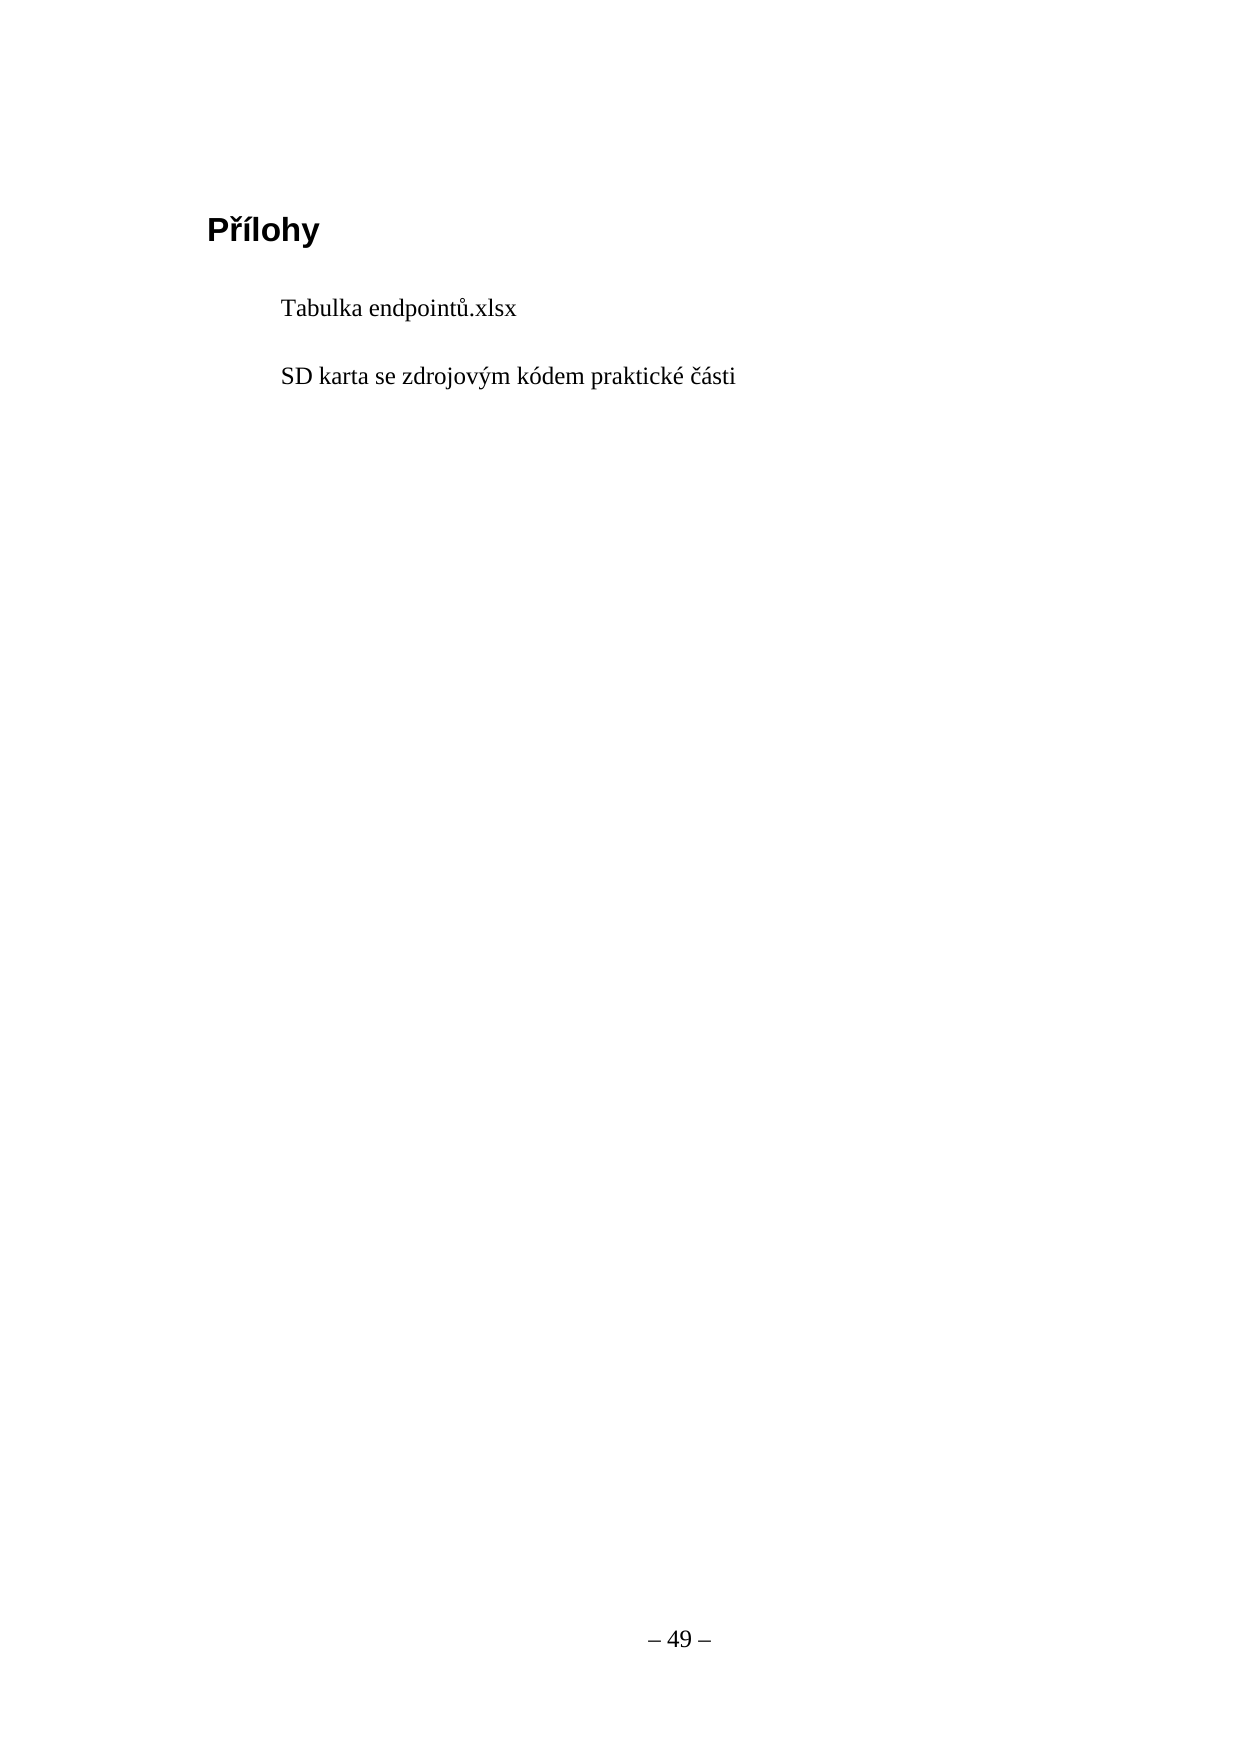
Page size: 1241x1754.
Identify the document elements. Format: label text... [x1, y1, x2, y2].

subtitle Přílohy [207, 210, 1122, 249]
text Tabulka endpointů.xlsx [207, 293, 1122, 322]
text SD karta se zdrojovým kódem praktické části [207, 361, 1122, 390]
